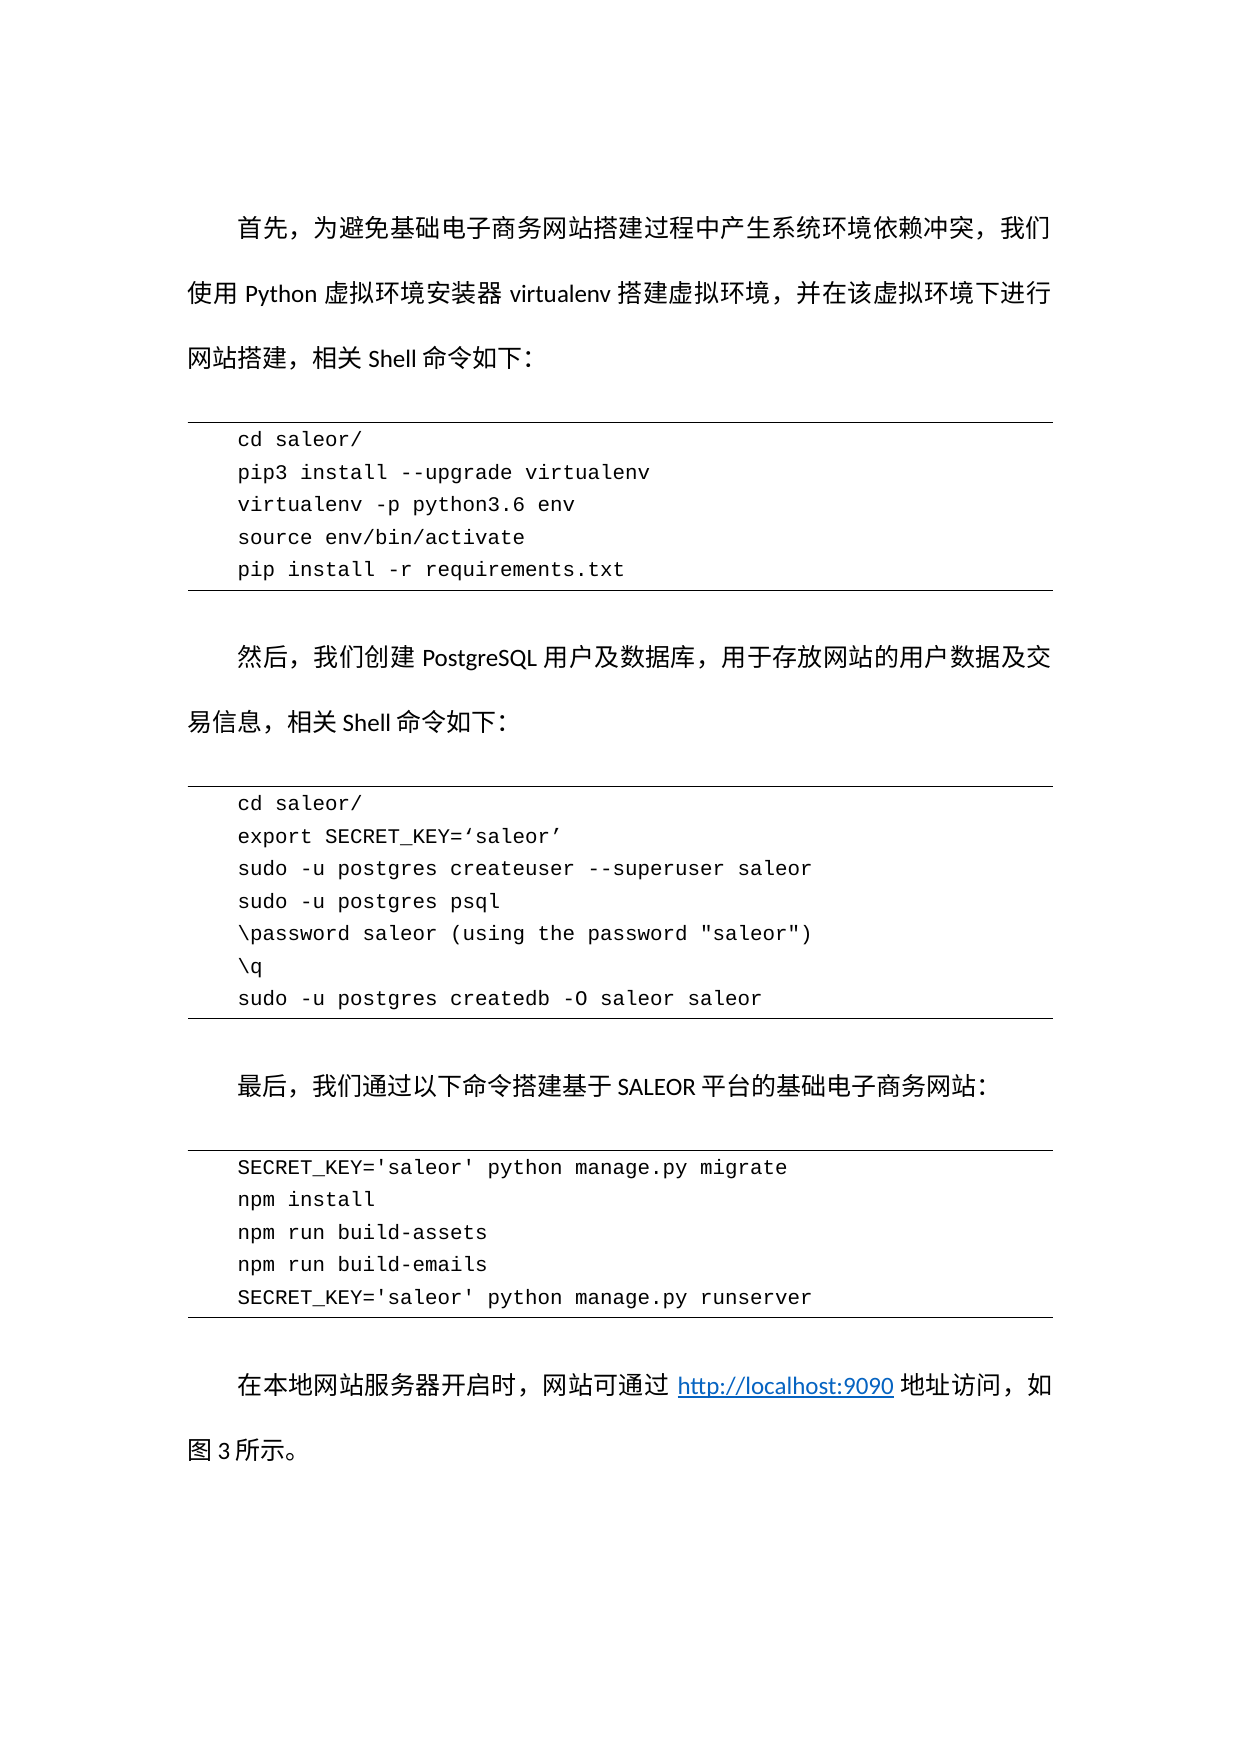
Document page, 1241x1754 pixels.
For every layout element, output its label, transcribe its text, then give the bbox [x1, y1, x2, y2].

text \password saleor (using the password "saleor") [187, 919, 1053, 951]
text cd saleor/ [187, 787, 1053, 821]
text 在本地网站服务器开启时，网站可通过 http://localhost:9090 地址访问，如图3所示。 [187, 1351, 1053, 1481]
text npm run build-assets [187, 1218, 1053, 1250]
text SECRET_KEY='saleor' python manage.py migrate [187, 1151, 1053, 1185]
text sudo -u postgres psql [187, 886, 1053, 919]
text npm install [187, 1185, 1053, 1218]
text npm run build-emails [187, 1250, 1053, 1279]
text \q [187, 951, 1053, 981]
text pip install -r requirements.txt [187, 552, 1053, 591]
text source env/bin/activate [187, 523, 1053, 552]
text 然后，我们创建 PostgreSQL 用户及数据库，用于存放网站的用户数据及交易信息，相关Shell命令如下： [187, 623, 1053, 753]
text 最后，我们通过以下命令搭建基于SALEOR平台的基础电子商务网站： [187, 1052, 1053, 1117]
text cd saleor/ [187, 423, 1053, 458]
text 首先，为避免基础电子商务网站搭建过程中产生系统环境依赖冲突，我们使用 Python 虚拟环境安装器 virtualenv 搭建虚拟环境，并在该虚拟环境下进行网站搭建，相关 Shell 命令如下： [187, 194, 1053, 389]
text sudo -u postgres createdb -O saleor saleor [187, 981, 1053, 1019]
text export SECRET_KEY=‘saleor’ [187, 821, 1053, 854]
text virtualenv -p python3.6 env [187, 490, 1053, 523]
text SECRET_KEY='saleor' python manage.py runserver [187, 1279, 1053, 1318]
text sudo -u postgres createuser --superuser saleor [187, 854, 1053, 886]
text pip3 install --upgrade virtualenv [187, 458, 1053, 490]
